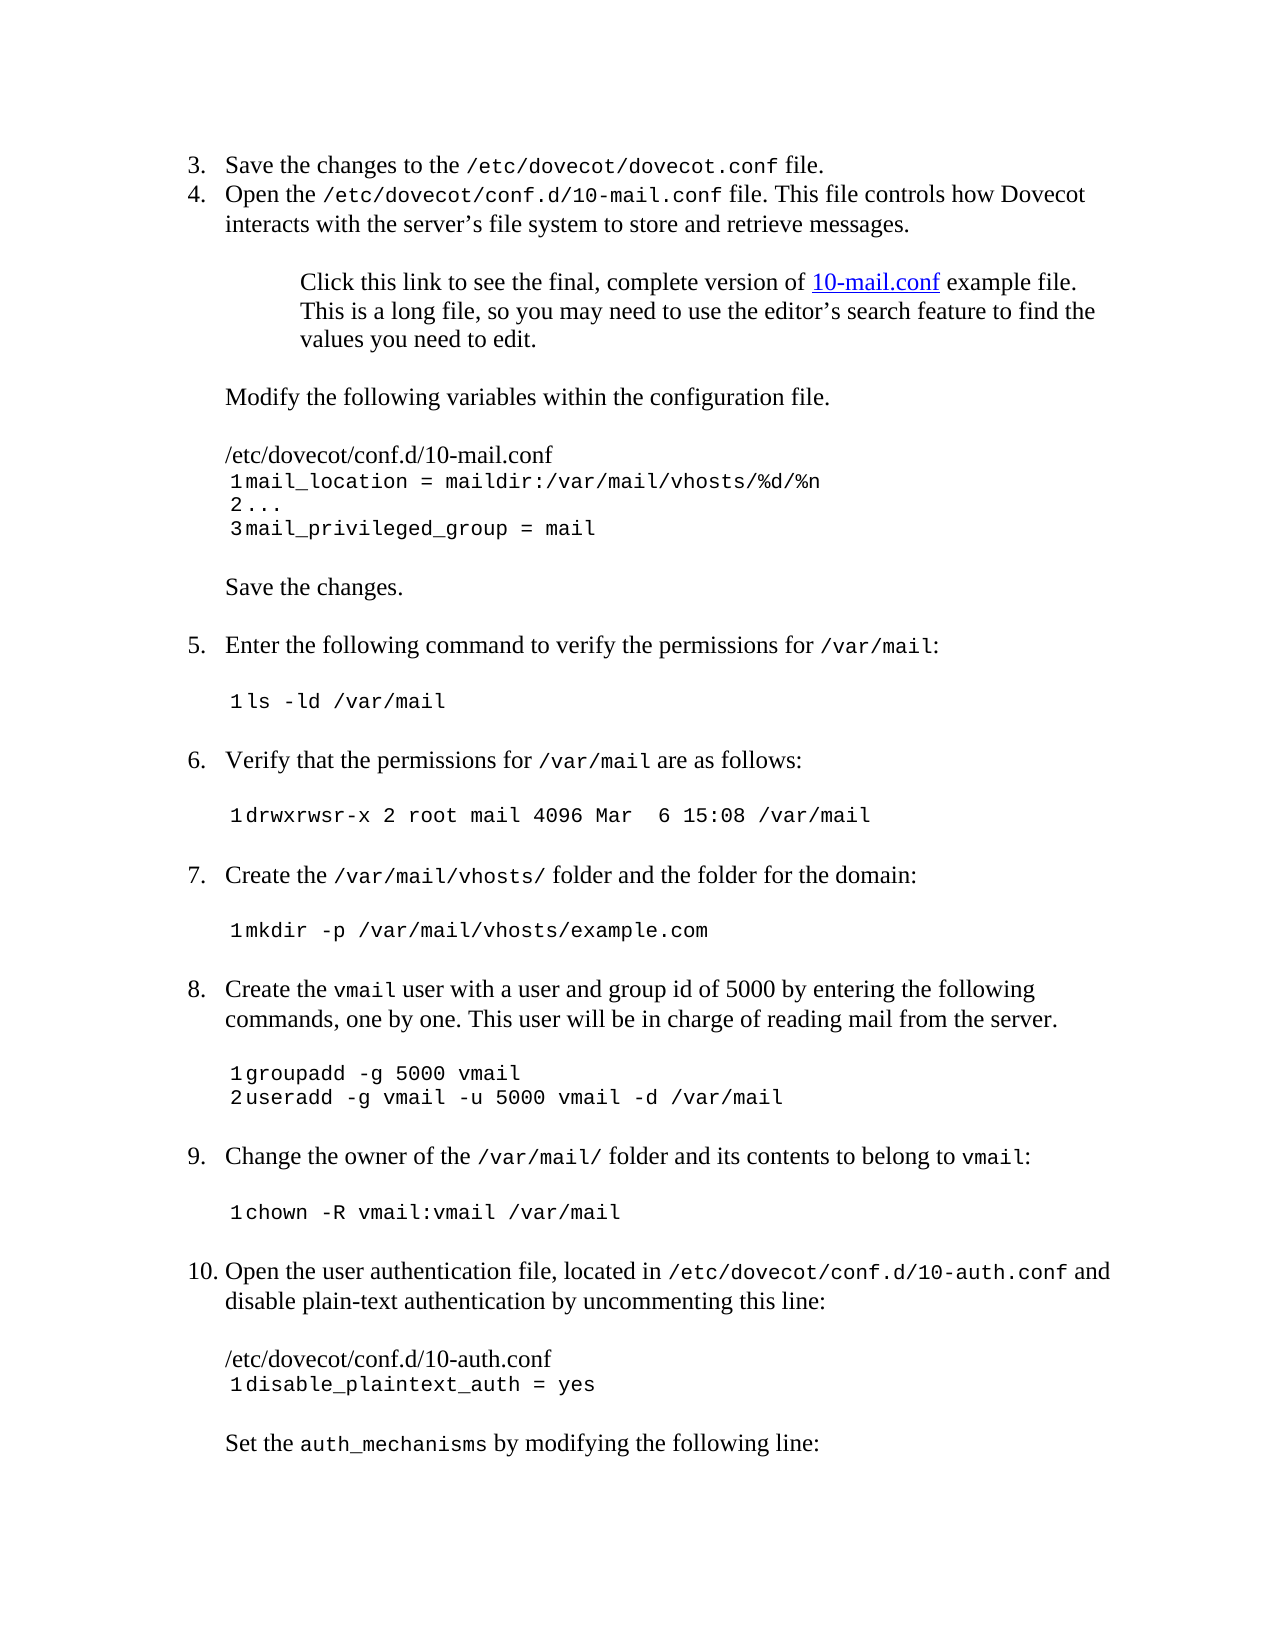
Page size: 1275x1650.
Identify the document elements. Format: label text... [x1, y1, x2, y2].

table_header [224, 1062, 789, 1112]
list Create the /var/mail/vhosts/ folder and the folder for the domain: [187, 860, 1125, 889]
list Save the changes to the /etc/dovecot/dovecot.conf file. [187, 150, 1125, 179]
text Modify the following variables within the configuration file. [225, 382, 1125, 411]
list Enter the following command to verify the permissions for /var/mail: [187, 630, 1125, 660]
list Change the owner of the /var/mail/ folder and its contents to belong to vmail: [187, 1141, 1125, 1171]
text /etc/dovecot/conf.d/10-auth.conf [225, 1344, 1125, 1372]
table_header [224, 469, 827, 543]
list Open the /etc/dovecot/conf.d/10-mail.conf file. This file controls how Dovecot interacts with the server’s file system to store and retrieve messages. [187, 179, 1125, 238]
text Save the changes. [225, 572, 1125, 601]
list Open the user authentication file, located in /etc/dovecot/conf.d/10-auth.conf and disable plain-text authentication by uncommenting this line: [187, 1256, 1125, 1314]
list Create the vmail user with a user and group id of 5000 by entering the following commands, one by one. This user will be in charge of reading mail from the server. [187, 974, 1125, 1033]
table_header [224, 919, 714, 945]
text Set the auth_mechanisms by modifying the following line: [225, 1428, 1125, 1458]
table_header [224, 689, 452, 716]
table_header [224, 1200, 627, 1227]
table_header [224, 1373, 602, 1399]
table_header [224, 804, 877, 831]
text Click this link to see the final, complete version of 10-mail.conf example file. This is a long file, so you may need to use the editor’s search feature to find the values you need to edit. [300, 267, 1125, 353]
text /etc/dovecot/conf.d/10-mail.conf [225, 440, 1125, 469]
list Verify that the permissions for /var/mail are as follows: [187, 745, 1125, 774]
